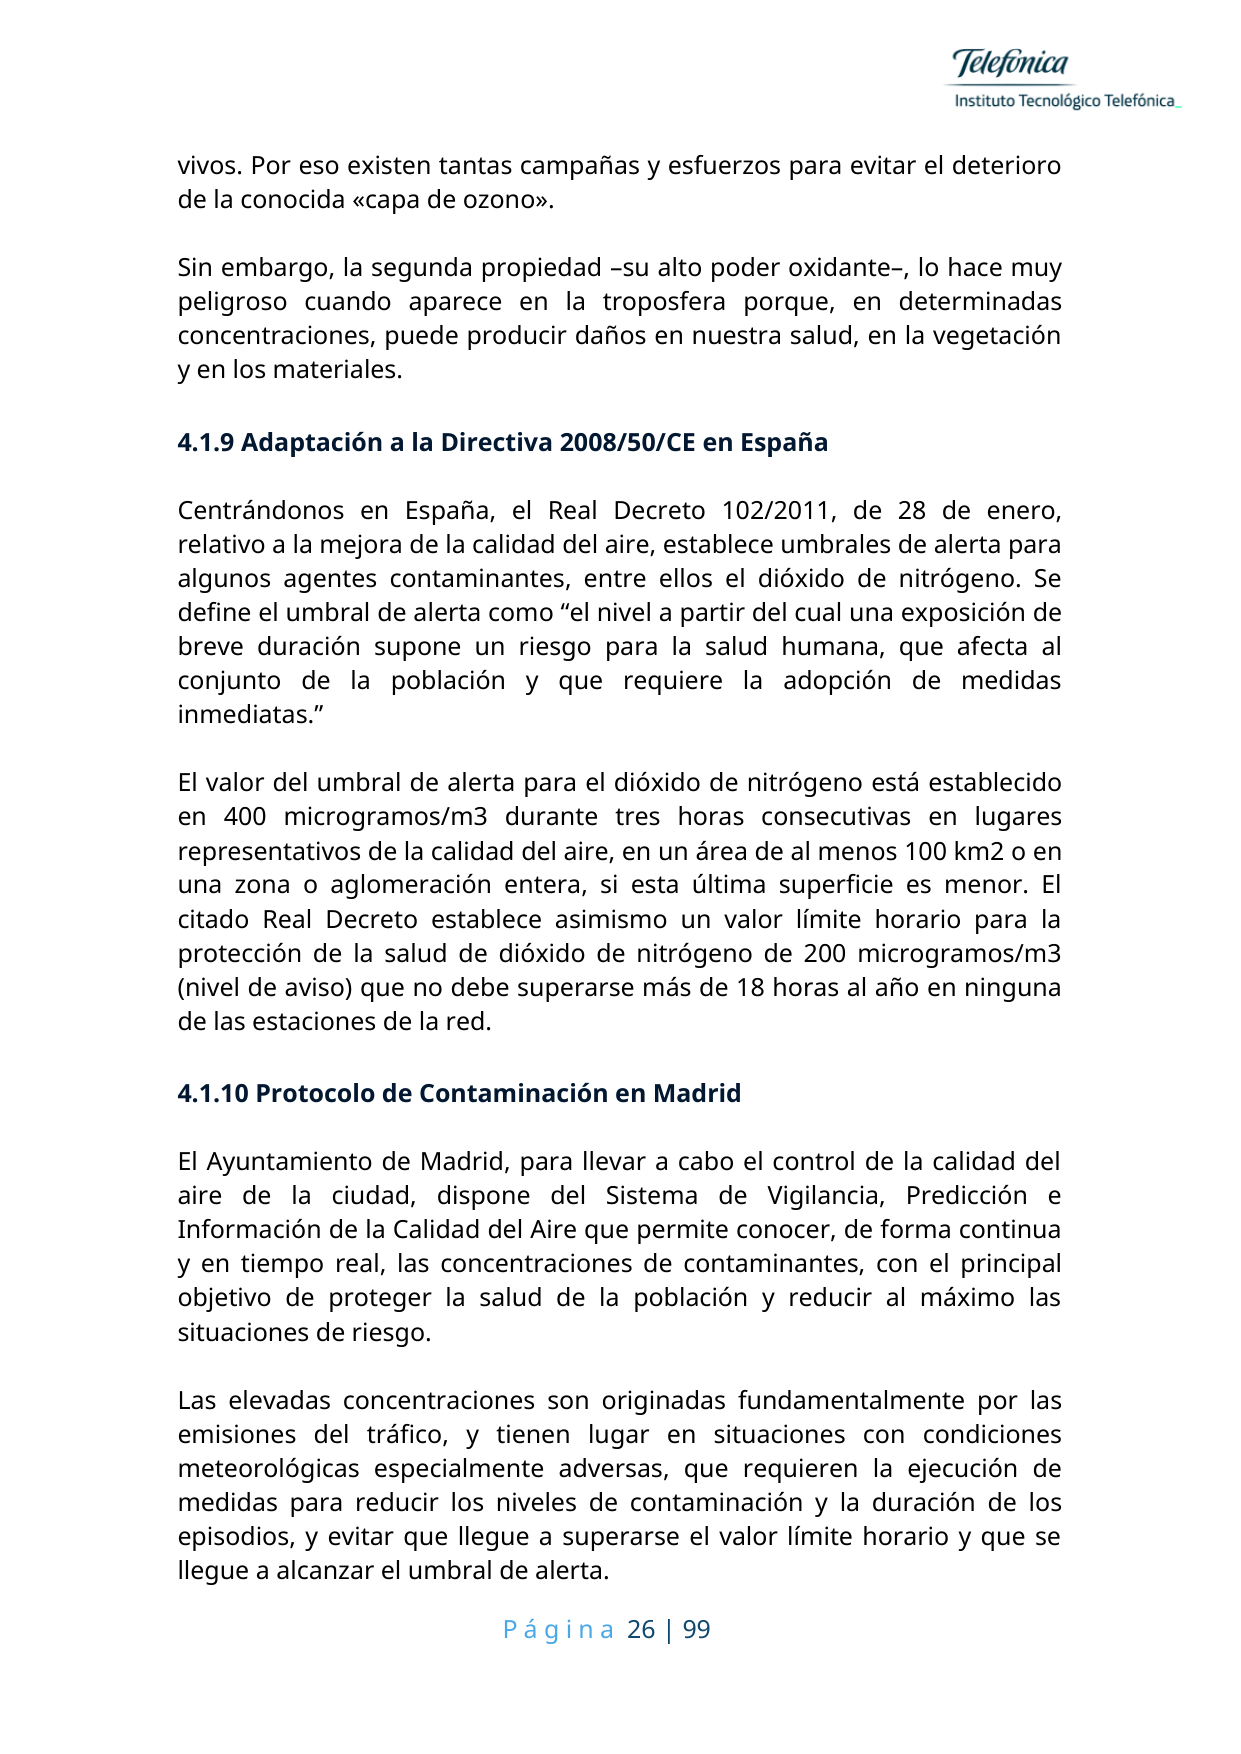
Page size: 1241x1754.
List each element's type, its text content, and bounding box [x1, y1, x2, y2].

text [177, 148, 1063, 216]
text Las elevadas concentraciones son originadas fundamentalmente por las emisiones del tráfico, y tienen lugar en situaciones con condiciones meteorológicas especialmente adversas, que requieren la ejecución de medidas para reducir los niveles de contaminación y la duración de los episodios, y evitar que llegue a superarse el valor límite horario y que se llegue a alcanzar el umbral de alerta. [177, 1382, 1063, 1587]
text El Ayuntamiento de Madrid, para llevar a cabo el control de la calidad del aire de la ciudad, dispone del Sistema de Vigilancia, Predicción e Información de la Calidad del Aire que permite conocer, de forma continua y en tiempo real, las concentraciones de contaminantes, con el principal objetivo de proteger la salud de la población y reducir al máximo las situaciones de riesgo. [177, 1144, 1063, 1348]
subtitle 4.1.9 Adaptación a la Directiva 2008/50/CE en España [177, 424, 1063, 458]
text Centrándonos en España, el Real Decreto 102/2011, de 28 de enero, relativo a la mejora de la calidad del aire, establece umbrales de alerta para algunos agentes contaminantes, entre ellos el dióxido de nitrógeno. Se define el umbral de alerta como “el nivel a partir del cual una exposición de breve duración supone un riesgo para la salud humana, que afecta al conjunto de la población y que requiere la adopción de medidas inmediatas.” [177, 492, 1063, 731]
text Sin embargo, la segunda propiedad –su alto poder oxidante–, lo hace muy peligroso cuando aparece en la troposfera porque, en determinadas concentraciones, puede producir daños en nuestra salud, en la vegetación y en los materiales. [177, 250, 1063, 386]
subtitle 4.1.10 Protocolo de Contaminación en Madrid [177, 1076, 1063, 1110]
text El valor del umbral de alerta para el dióxido de nitrógeno está establecido en 400 microgramos/m3 durante tres horas consecutivas en lugares representativos de la calidad del aire, en un área de al menos 100 km2 o en una zona o aglomeración entera, si esta última superficie es menor. El citado Real Decreto establece asimismo un valor límite horario para la protección de la salud de dióxido de nitrógeno de 200 microgramos/m3 (nivel de aviso) que no debe superarse más de 18 horas al año en ninguna de las estaciones de la red. [177, 765, 1063, 1037]
picture [892, 21, 1215, 128]
